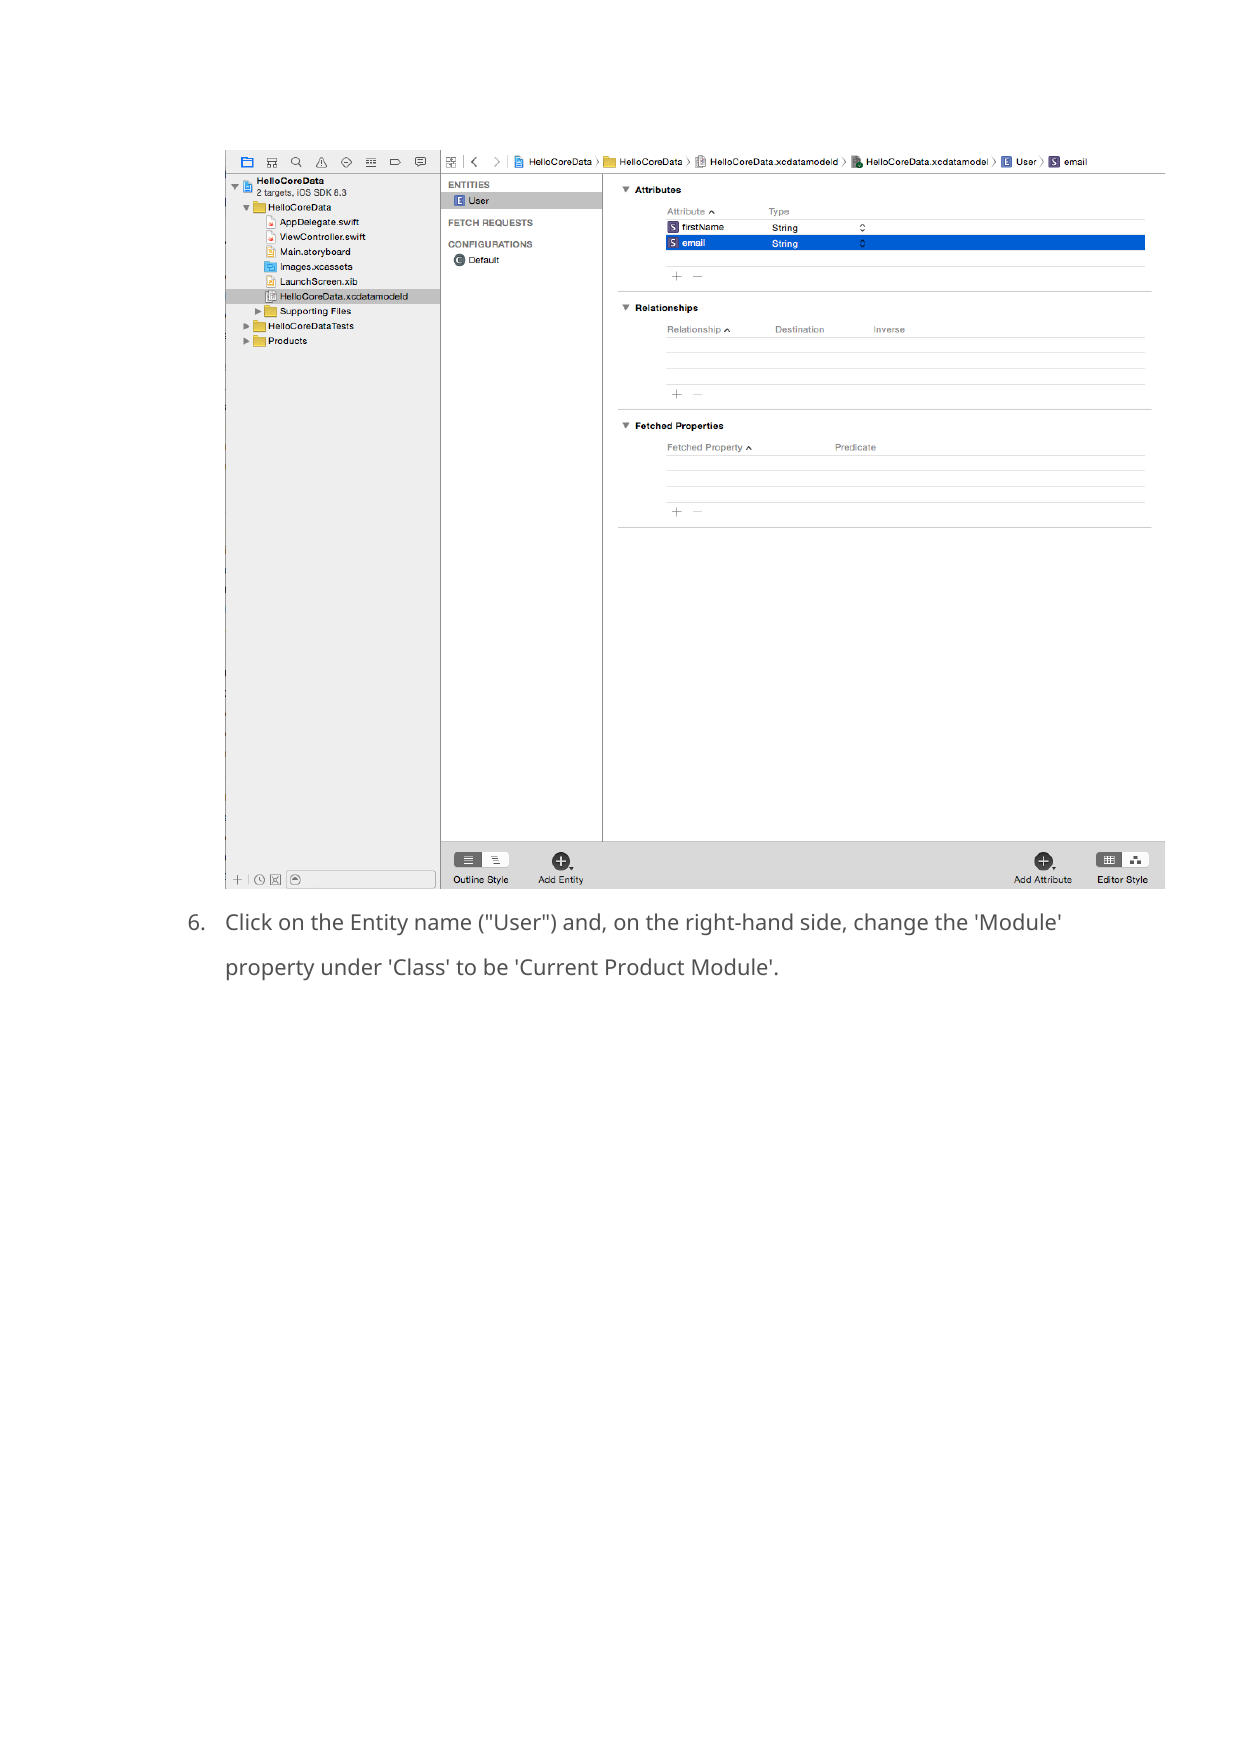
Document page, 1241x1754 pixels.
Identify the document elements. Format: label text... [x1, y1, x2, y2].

list Click on the Entity name ("User") and, on the right-hand side, change the 'Module' property under 'Class' to be 'Current Product Module'. [187, 892, 1090, 982]
picture [225, 150, 1166, 889]
